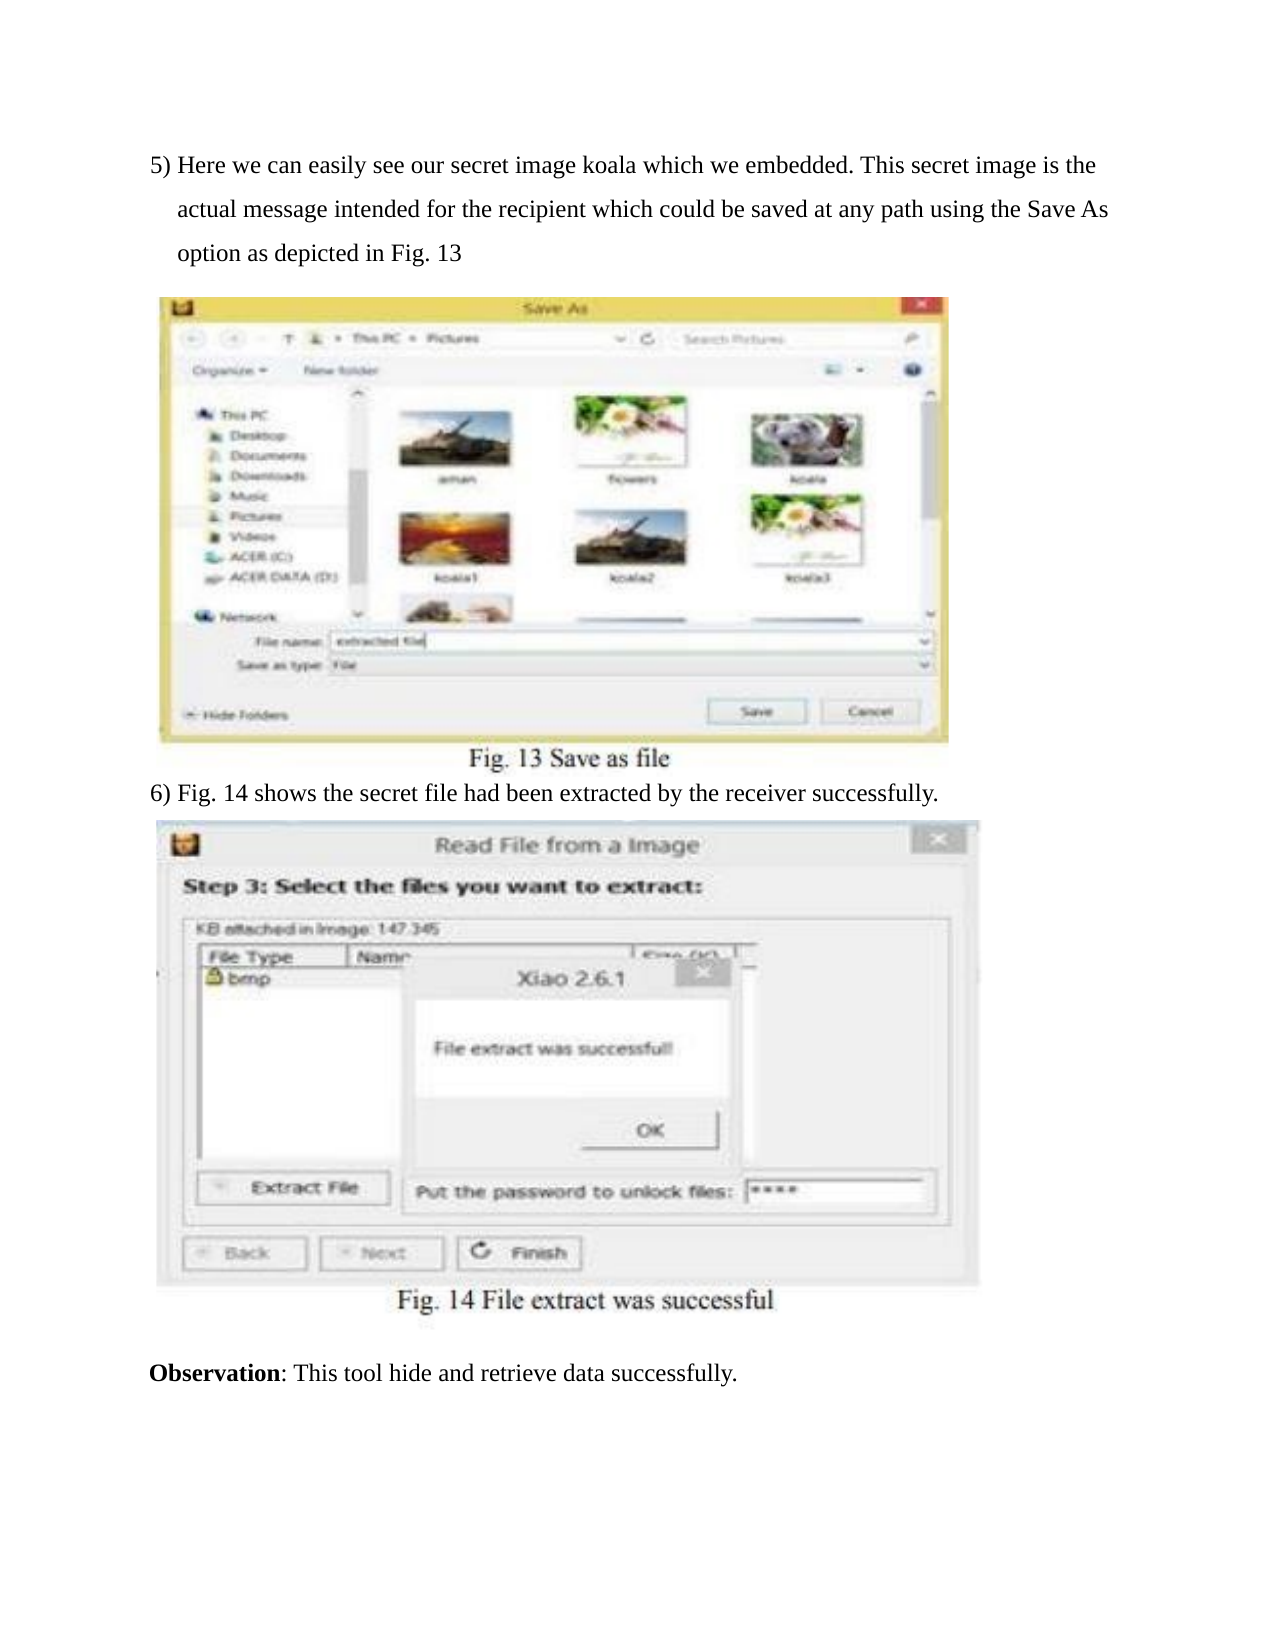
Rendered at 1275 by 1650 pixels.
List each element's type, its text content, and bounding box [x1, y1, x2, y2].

list Here we can easily see our secret image koala which we embedded. This secret image is the actual message intended for the recipient which could be saved at any path using the Save As option as depicted in Fig. 13 [150, 151, 1125, 267]
picture [156, 820, 983, 1334]
picture [156, 297, 949, 777]
text Observation: This tool hide and retrieve data successfully. [148, 1358, 1008, 1387]
list Fig. 14 shows the secret file had been extracted by the receiver successfully. [150, 778, 1125, 807]
